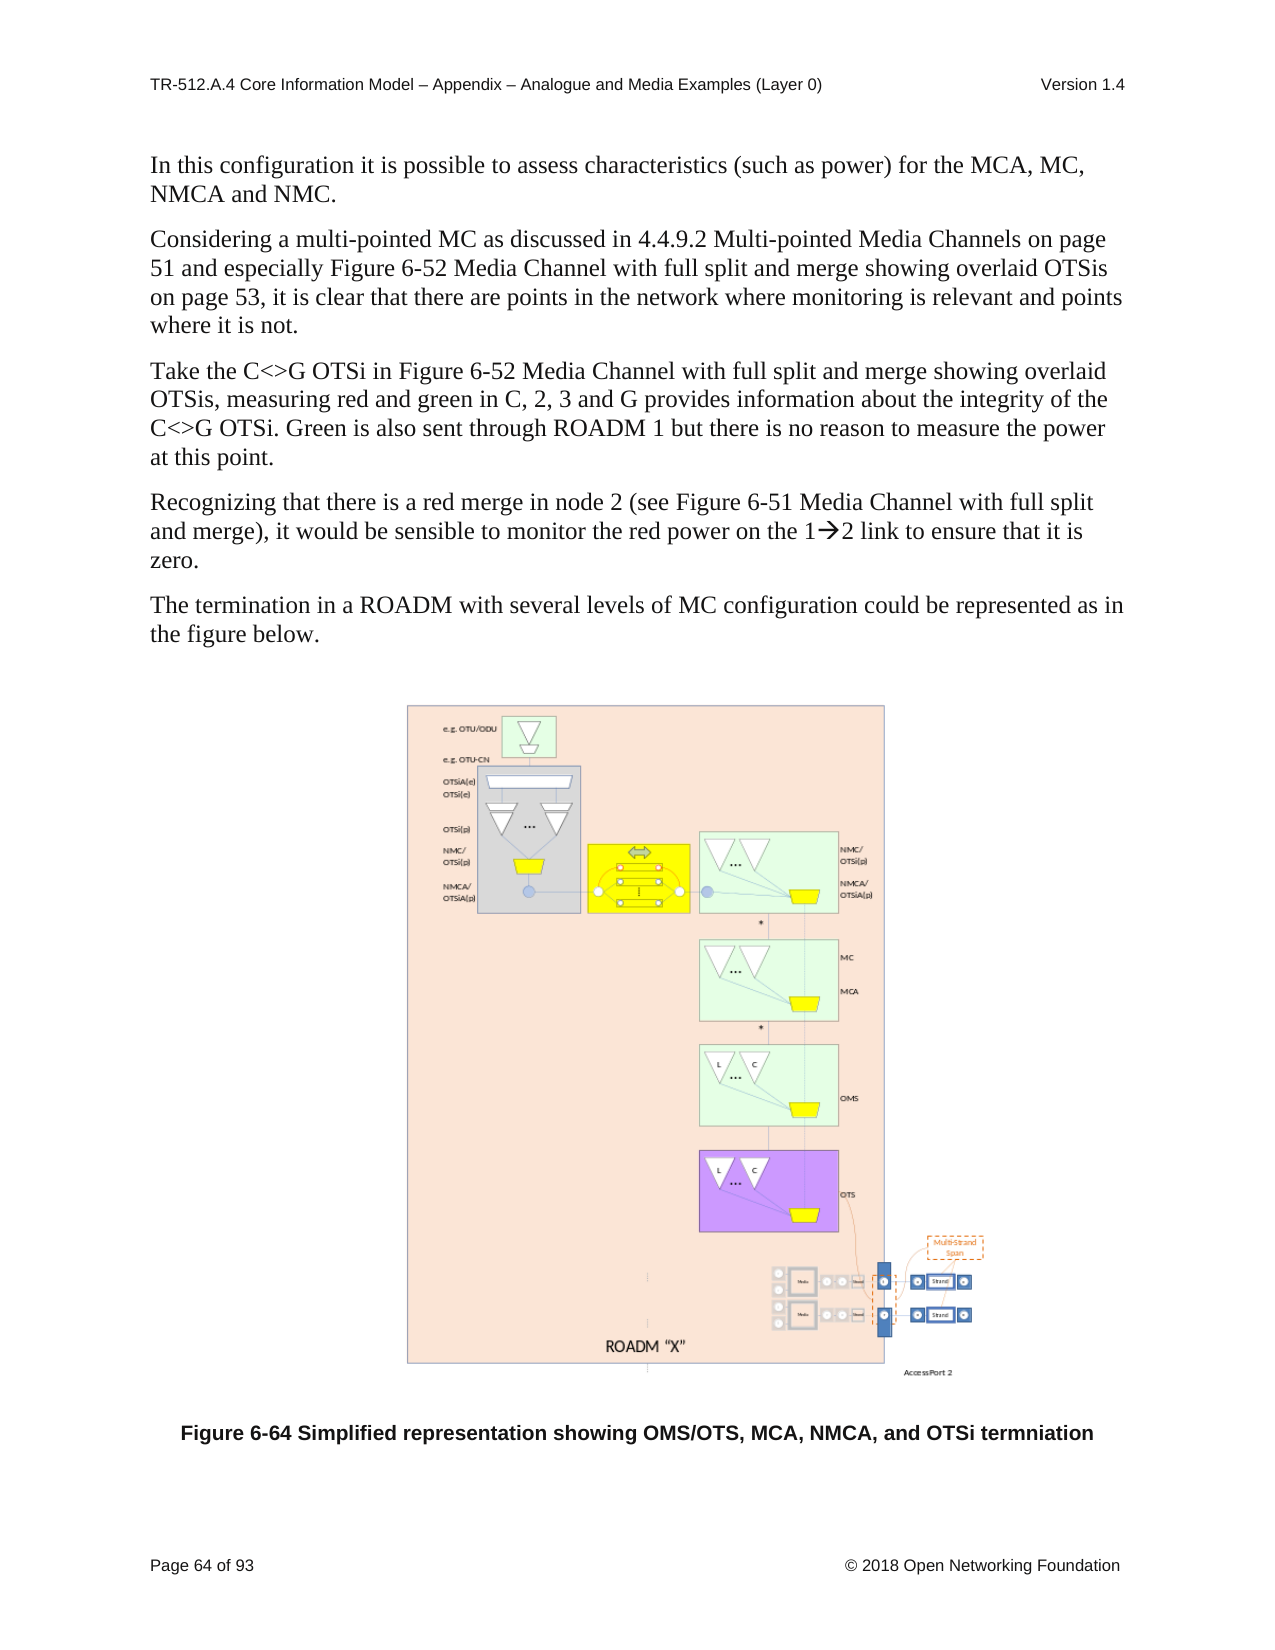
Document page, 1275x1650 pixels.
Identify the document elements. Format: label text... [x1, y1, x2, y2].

text In this configuration it is possible to assess characteristics (such as power) for the MCA, MC, NMCA and NMC. [150, 150, 1125, 207]
text The termination in a ROADM with several levels of MC configuration could be represented as in the figure below. [150, 590, 1125, 648]
